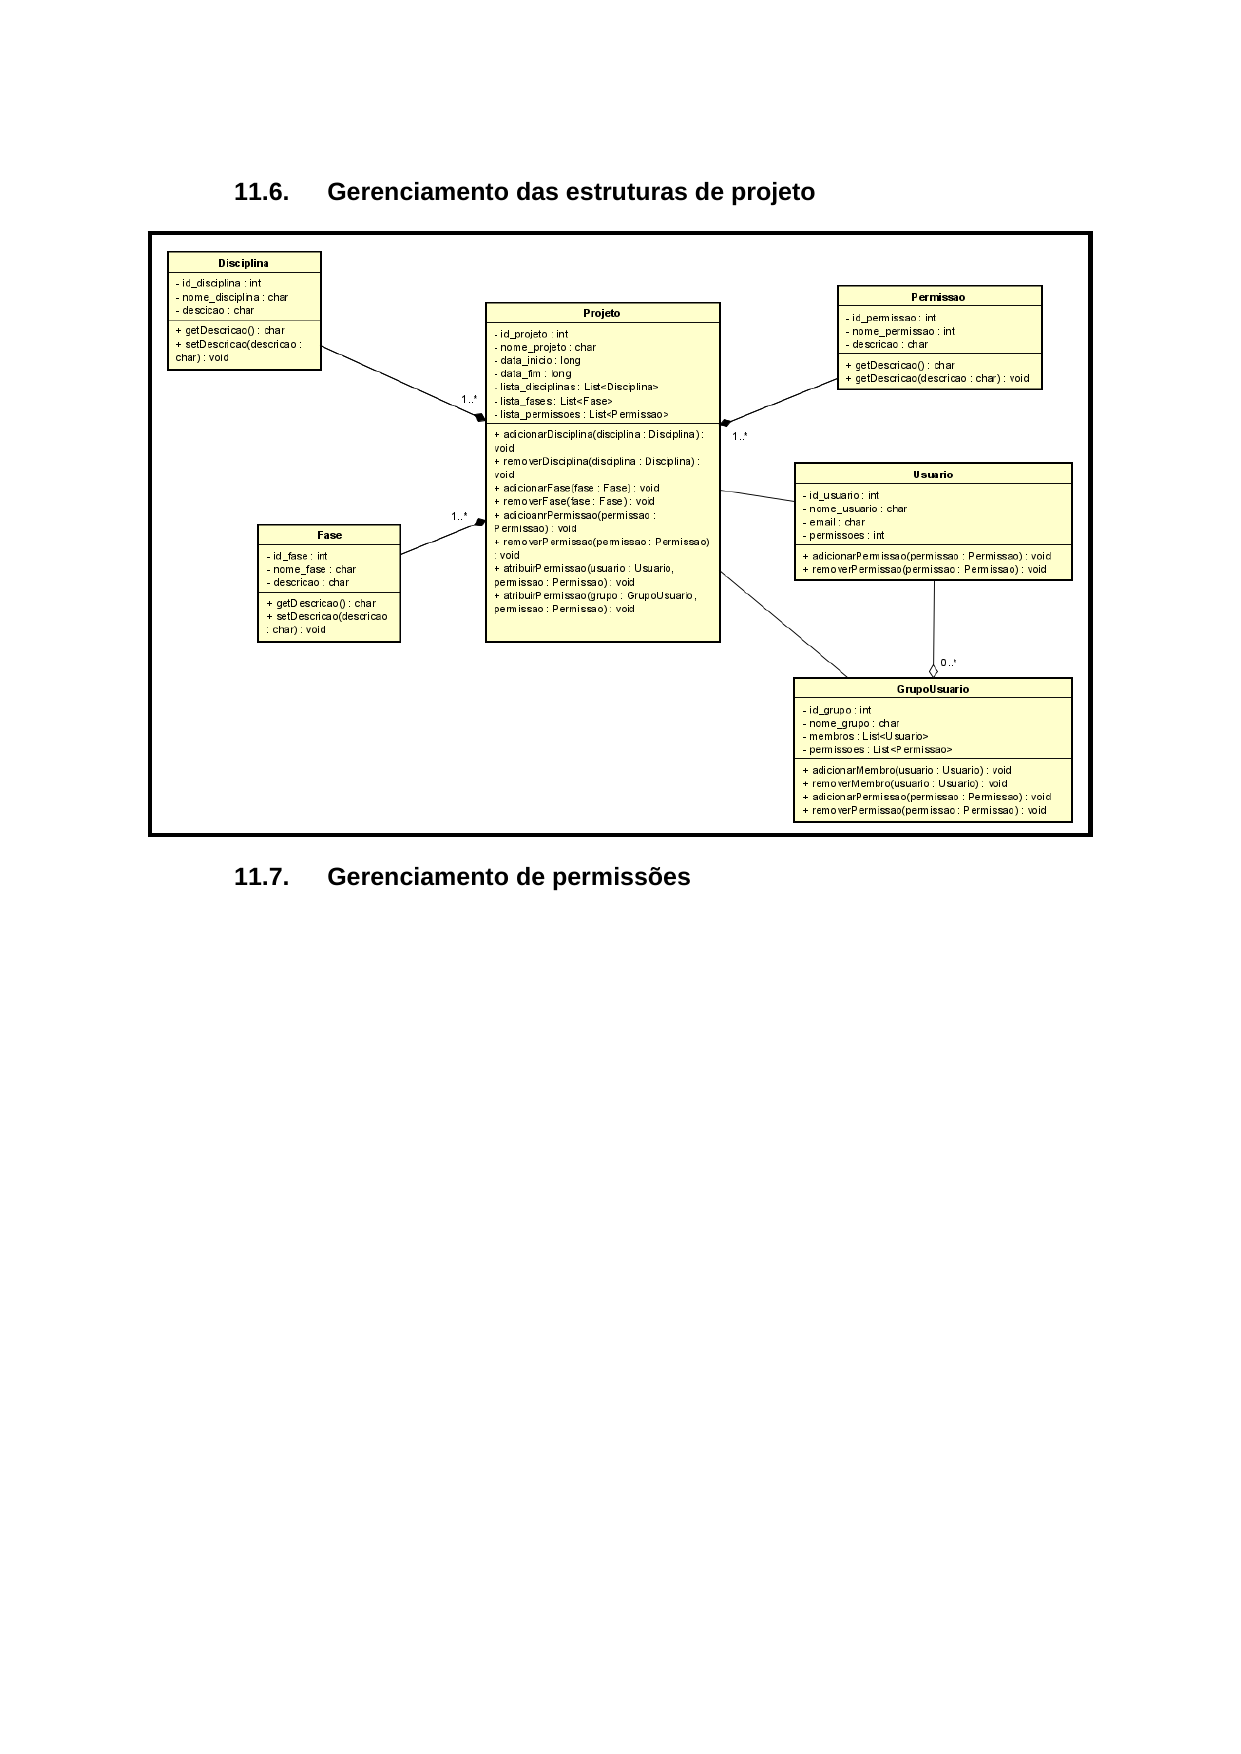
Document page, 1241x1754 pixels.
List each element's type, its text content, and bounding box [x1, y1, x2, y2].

subtitle Gerenciamento das estruturas de projeto [289, 177, 1122, 206]
picture [152, 235, 1088, 833]
subtitle Gerenciamento de permissões [289, 862, 1122, 891]
